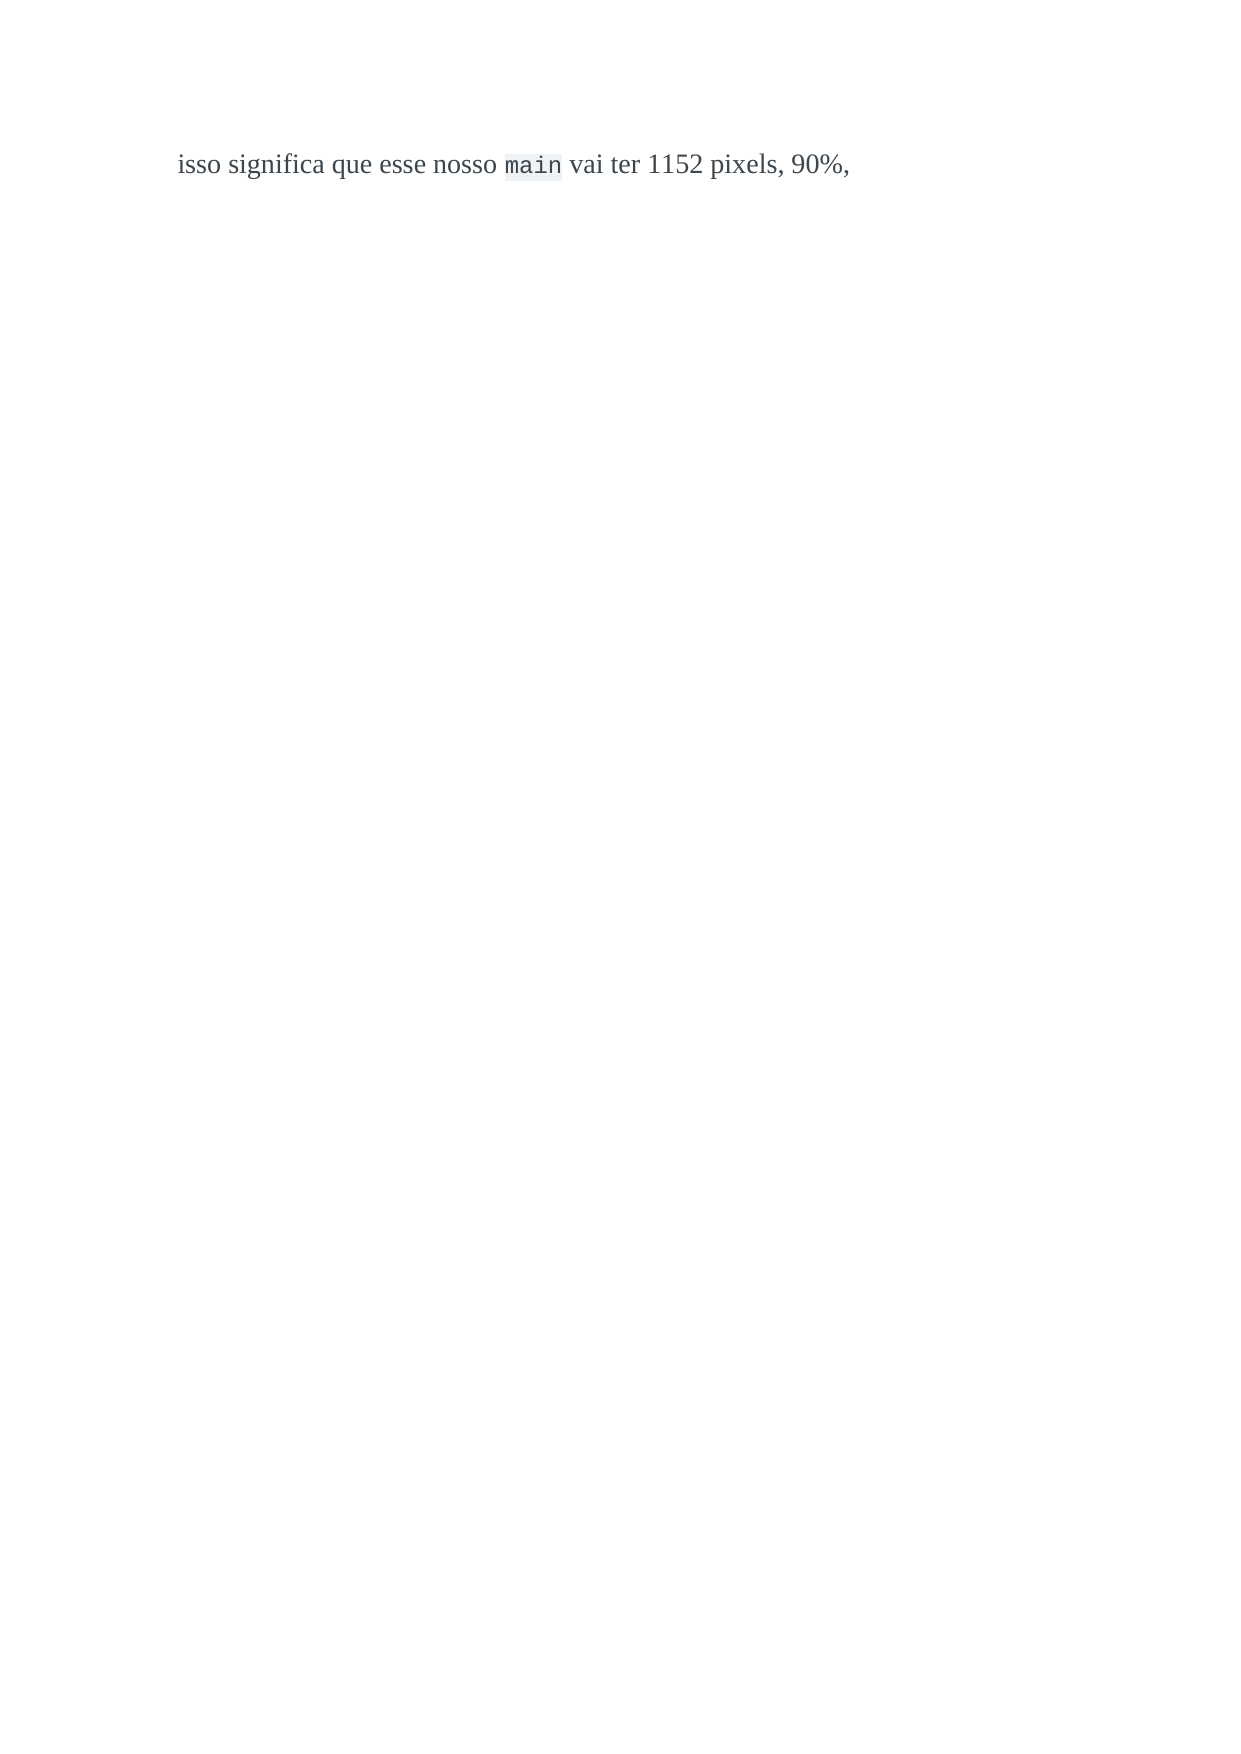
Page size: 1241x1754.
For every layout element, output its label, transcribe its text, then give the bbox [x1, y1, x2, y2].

text isso significa que esse nosso main vai ter 1152 pixels, 90%, [177, 148, 1063, 181]
